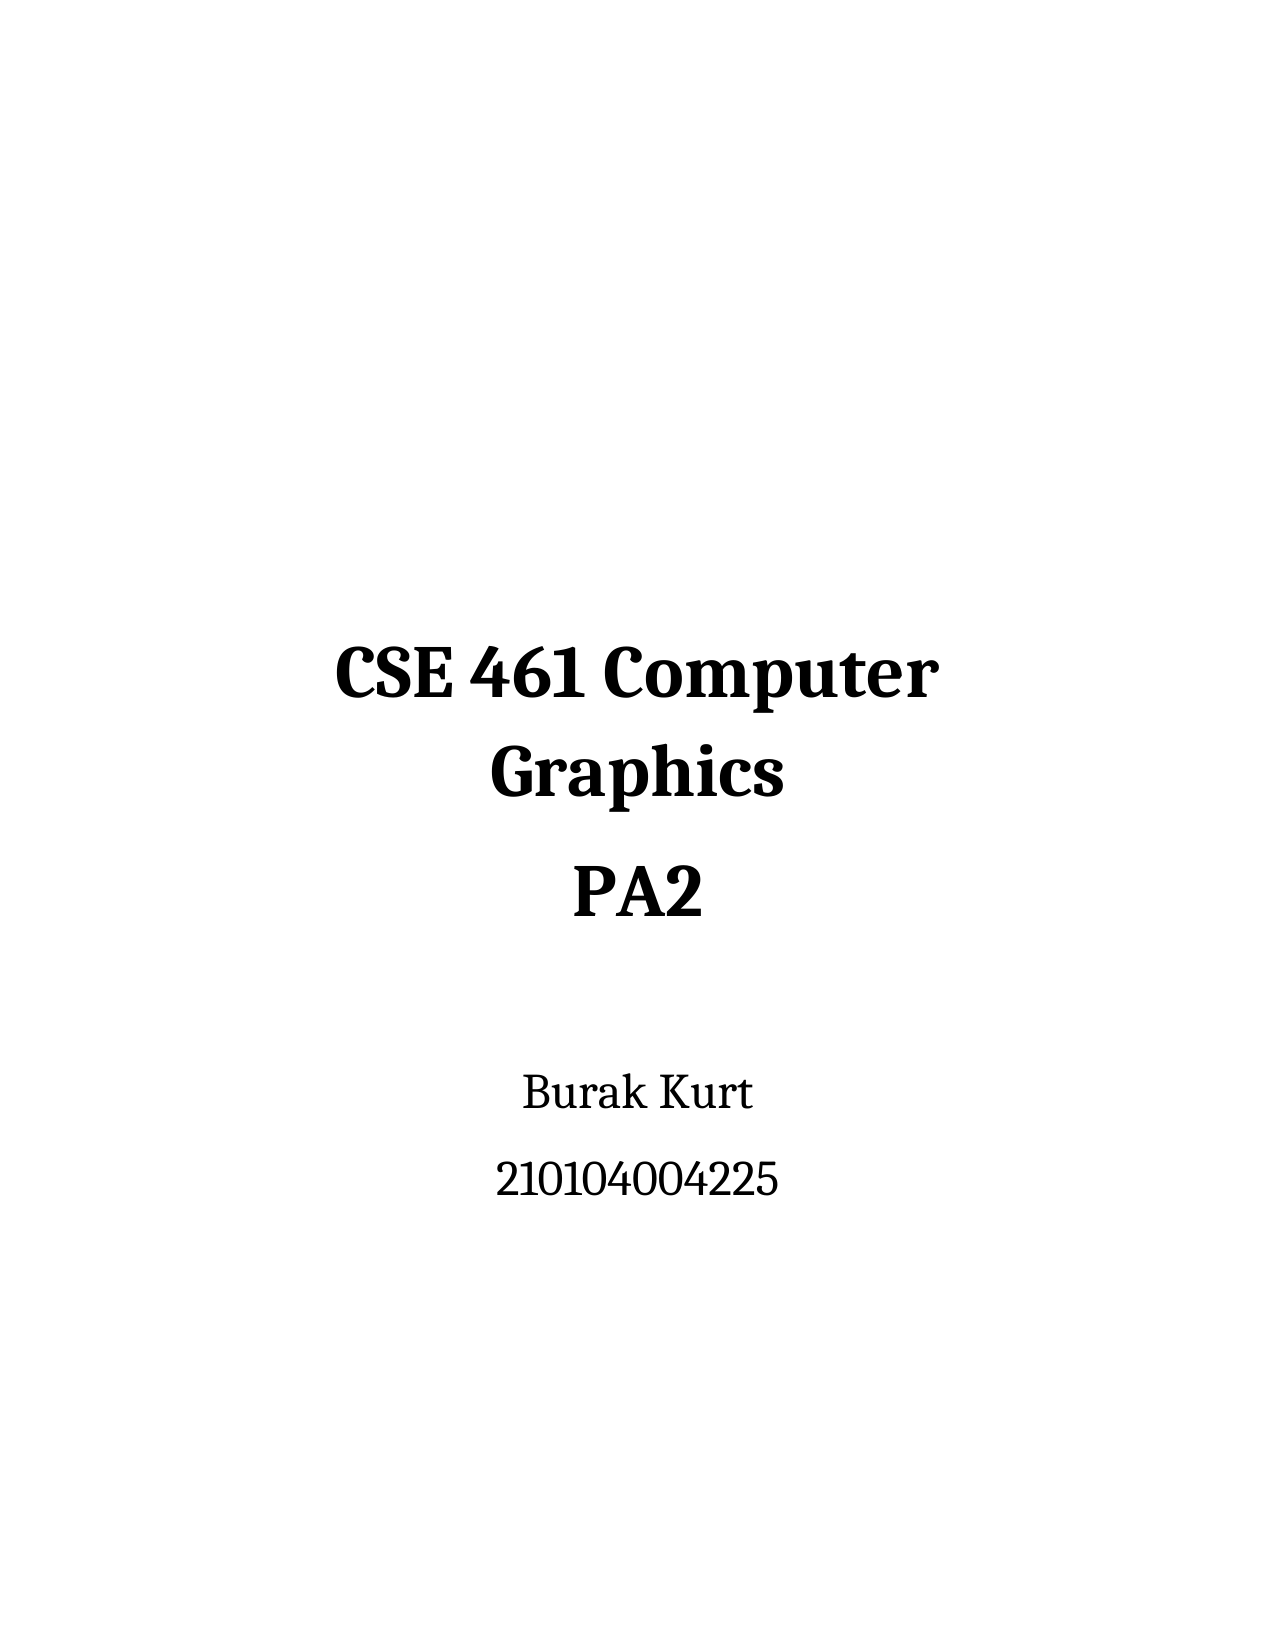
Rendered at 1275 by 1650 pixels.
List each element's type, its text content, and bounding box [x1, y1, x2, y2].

text 210104004225 [187, 1151, 1087, 1208]
text PA2 [187, 849, 1087, 935]
text CSE 461 Computer Graphics [187, 630, 1087, 815]
text Burak Kurt [187, 969, 1087, 1121]
